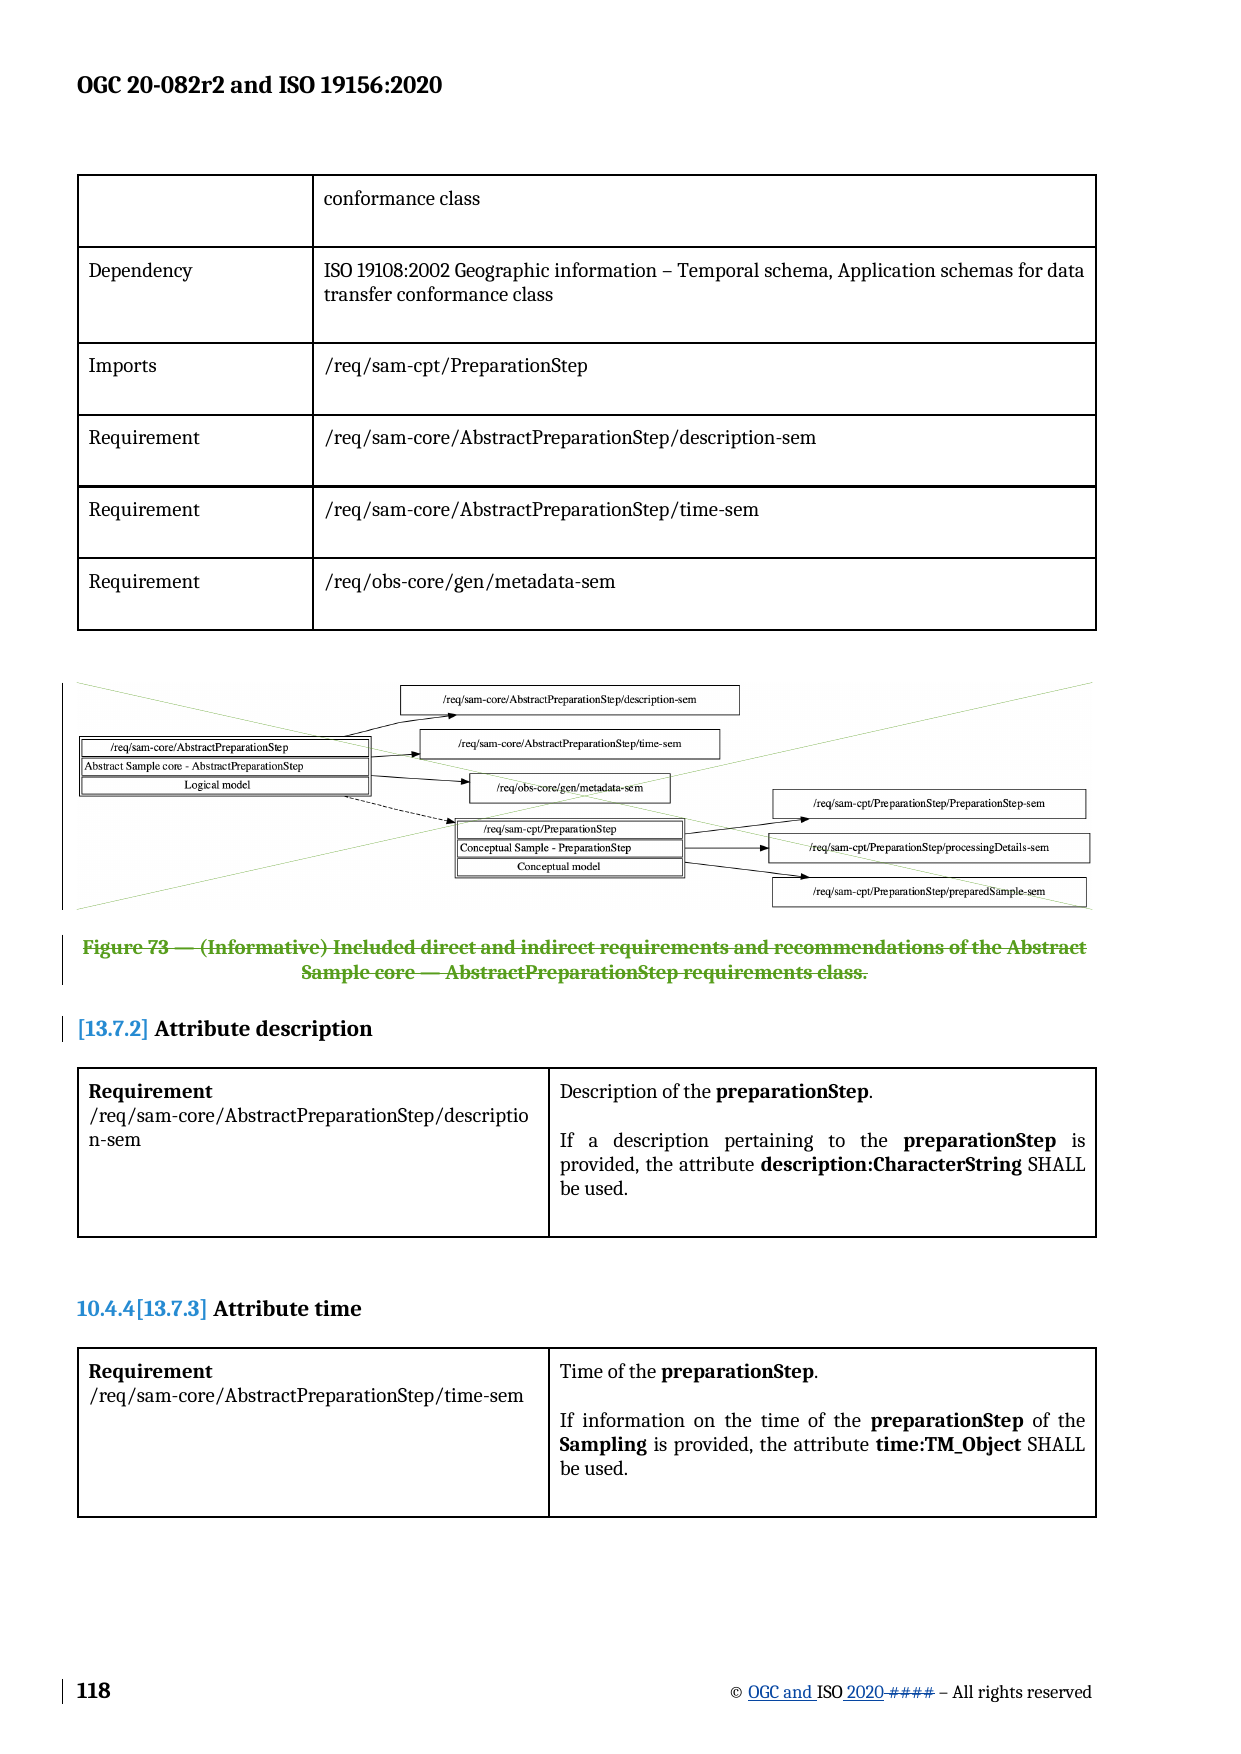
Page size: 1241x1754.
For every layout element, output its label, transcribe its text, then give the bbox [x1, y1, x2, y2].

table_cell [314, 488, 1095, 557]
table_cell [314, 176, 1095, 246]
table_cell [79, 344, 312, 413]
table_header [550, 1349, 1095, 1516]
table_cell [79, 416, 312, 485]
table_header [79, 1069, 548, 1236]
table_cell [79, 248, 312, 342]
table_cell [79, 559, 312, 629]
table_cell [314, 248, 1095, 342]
picture [76, 683, 579, 909]
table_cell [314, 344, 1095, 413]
subtitle Attribute time [77, 1296, 1092, 1322]
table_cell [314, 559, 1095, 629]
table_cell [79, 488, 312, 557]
picture [80, 797, 1089, 910]
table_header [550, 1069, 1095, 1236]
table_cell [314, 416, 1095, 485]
picture [590, 683, 1093, 909]
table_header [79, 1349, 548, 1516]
picture [80, 682, 1089, 795]
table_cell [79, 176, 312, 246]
subtitle Attribute description [77, 1016, 1092, 1042]
